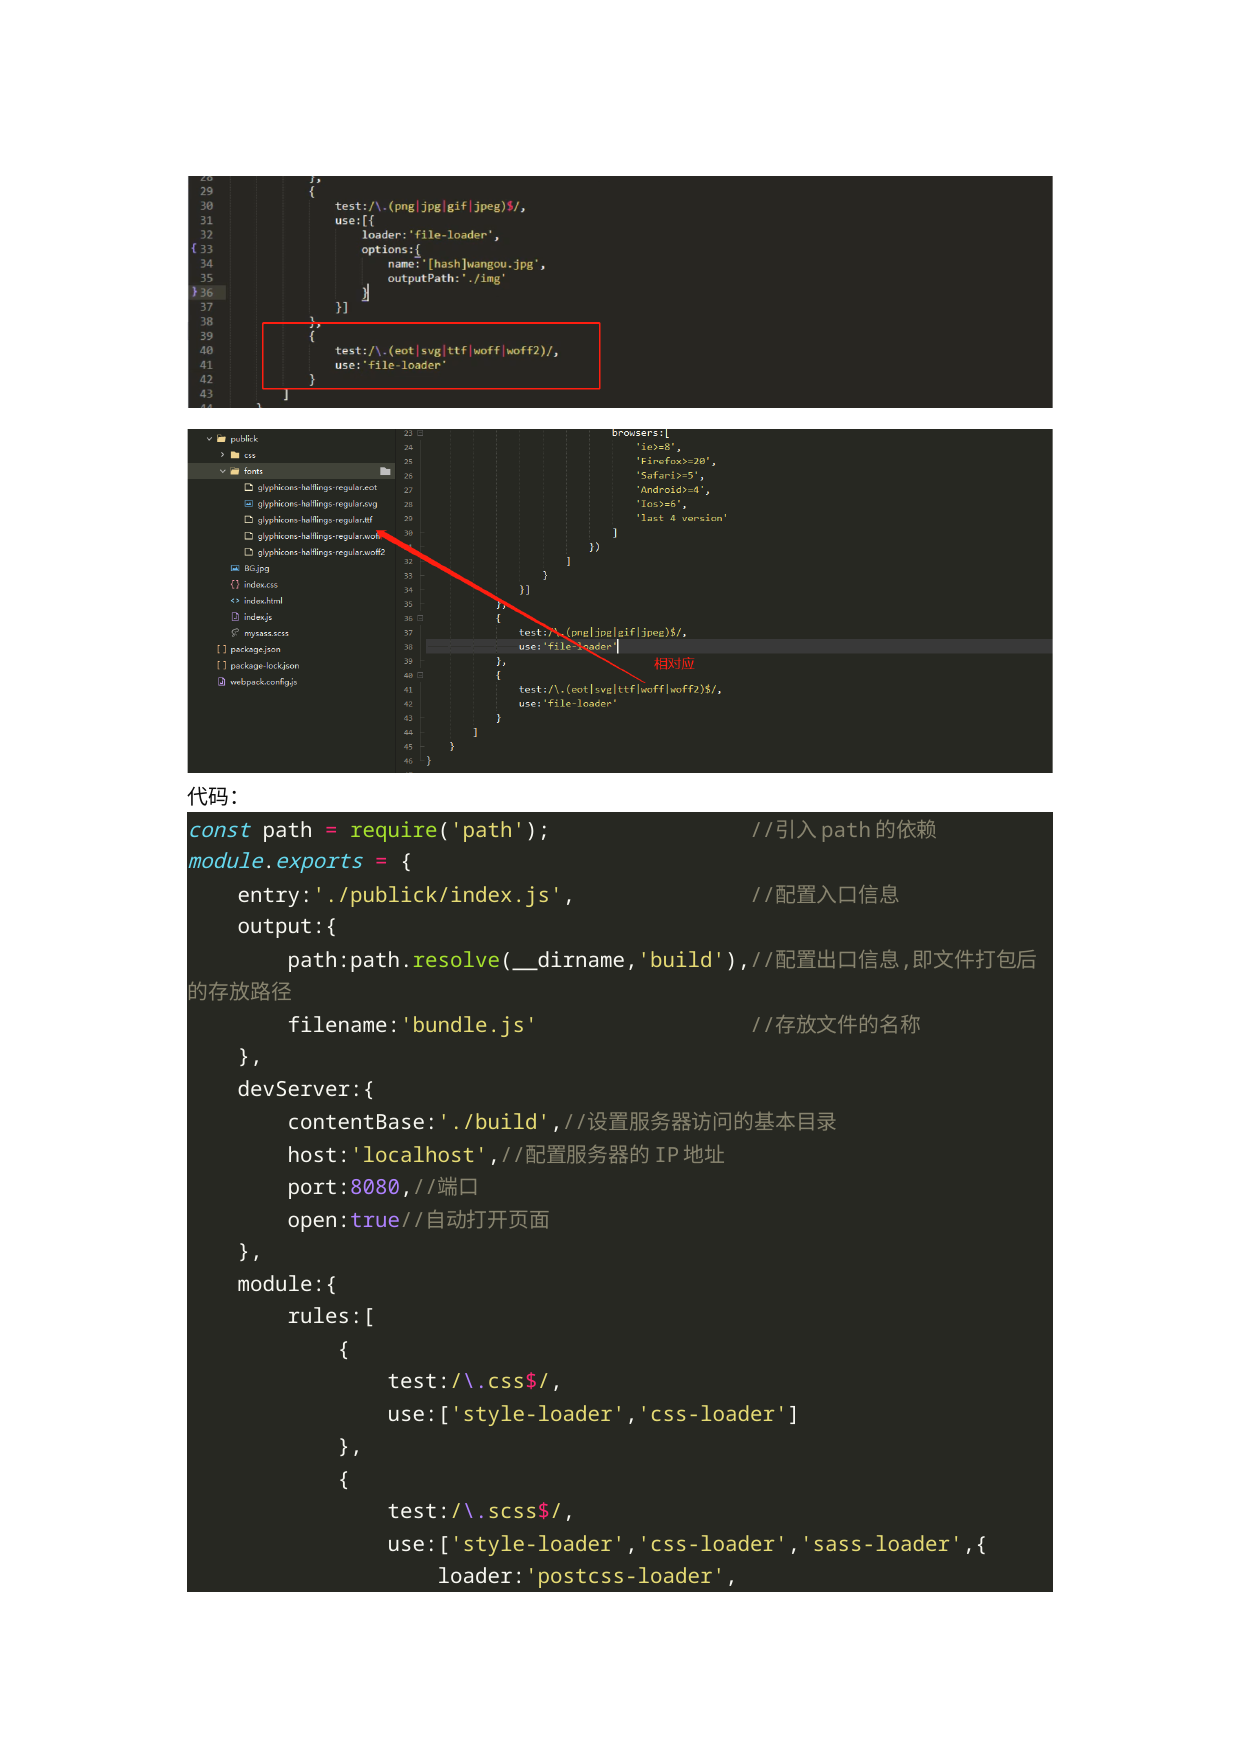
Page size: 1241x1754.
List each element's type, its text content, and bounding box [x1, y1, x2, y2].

picture [187, 176, 1053, 408]
picture [187, 429, 1053, 773]
text test:/\.scss$/, [187, 1494, 1053, 1527]
text entry:'./publick/index.js', //配置入口信息 [187, 877, 1053, 909]
text host:'localhost',//配置服务器的IP地址 [187, 1137, 1053, 1169]
text test:/\.css$/, [187, 1364, 1053, 1397]
text use:['style-loader','css-loader','sass-loader',{ [187, 1527, 1053, 1559]
text { [187, 1332, 1053, 1364]
text module:{ [187, 1267, 1053, 1299]
text open:true//自动打开页面 [187, 1202, 1053, 1234]
text }, [187, 1039, 1053, 1072]
text { [187, 1462, 1053, 1494]
text filename:'bundle.js' //存放文件的名称 [187, 1007, 1053, 1039]
text output:{ [187, 909, 1053, 942]
text 代码： [187, 779, 1053, 812]
text contentBase:'./build',//设置服务器访问的基本目录 [187, 1104, 1053, 1137]
text }, [187, 1429, 1053, 1462]
text path:path.resolve(__dirname,'build'),//配置出口信息,即文件打包后的存放路径 [187, 942, 1053, 1007]
text devServer:{ [187, 1072, 1053, 1104]
text port:8080,//端口 [187, 1169, 1053, 1202]
text const path = require('path'); //引入path的依赖 [187, 812, 1053, 844]
text use:['style-loader','css-loader'] [187, 1397, 1053, 1429]
text loader:'postcss-loader', [187, 1559, 1053, 1592]
text }, [187, 1234, 1053, 1267]
text module.exports = { [187, 844, 1053, 877]
text rules:[ [187, 1299, 1053, 1332]
